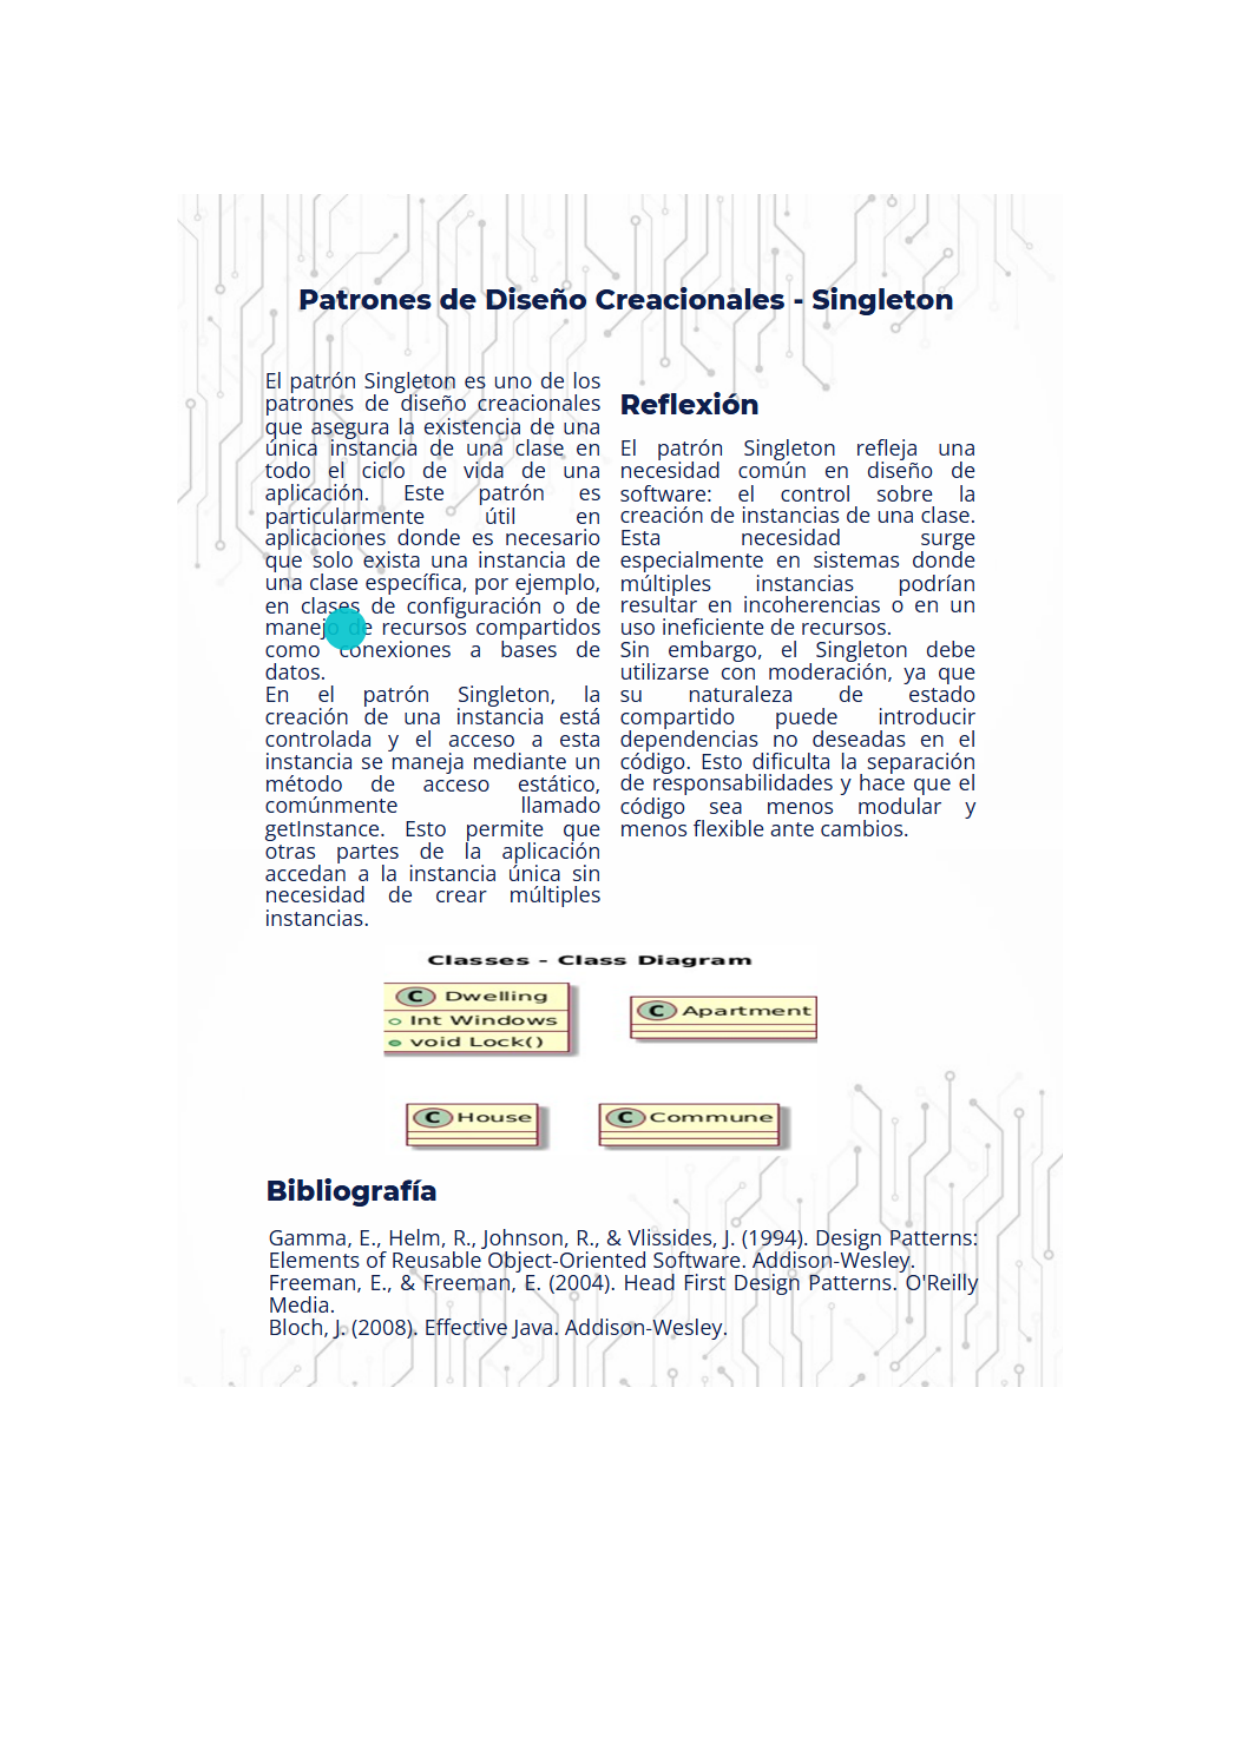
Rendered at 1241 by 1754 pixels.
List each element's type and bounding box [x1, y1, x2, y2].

picture [177, 194, 1063, 1387]
